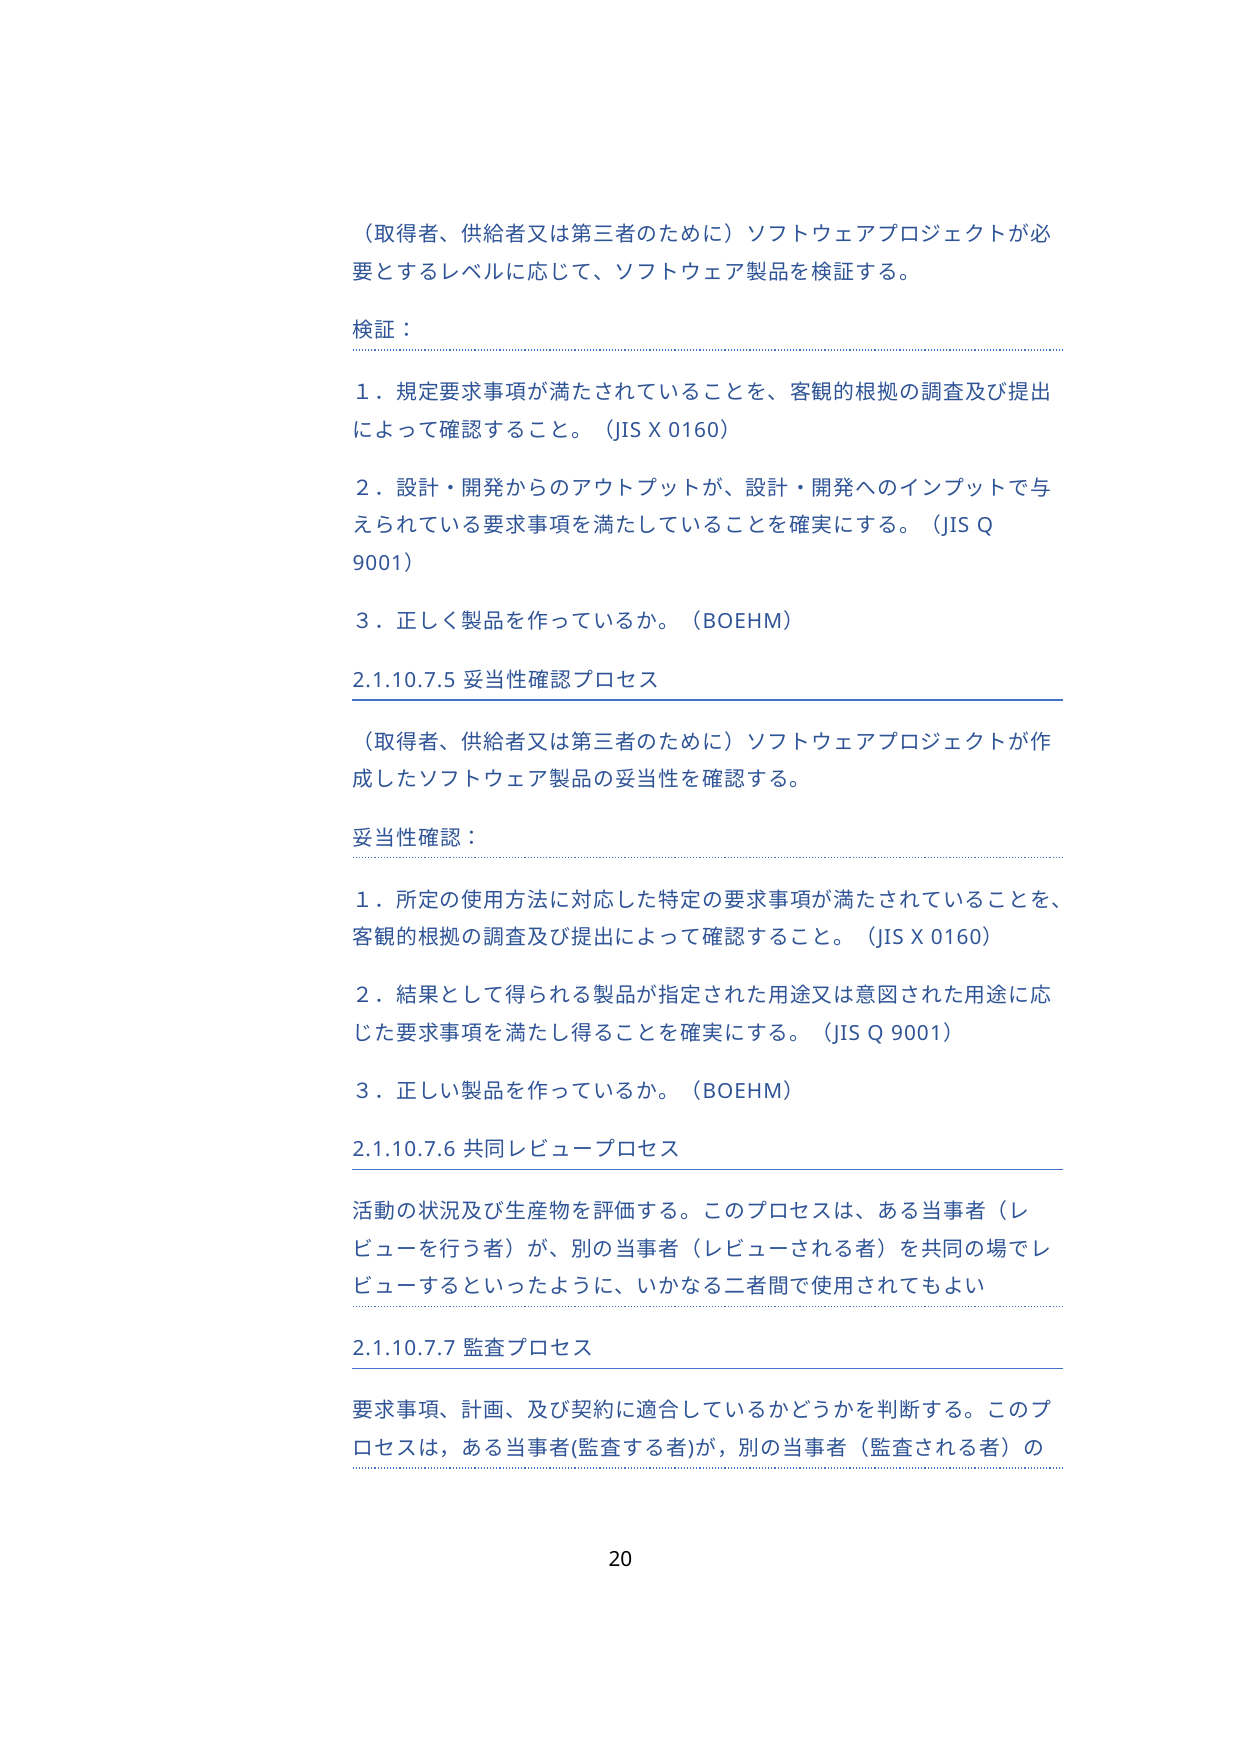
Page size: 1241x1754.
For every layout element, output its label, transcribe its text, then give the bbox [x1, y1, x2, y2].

text 共同レビュープロセス [352, 1129, 1063, 1169]
text （取得者、供給者又は第三者のために）ソフトウェアプロジェクトが作成したソフトウェア製品の妥当性を確認する。 [352, 721, 1063, 796]
text 監査プロセス [352, 1328, 1063, 1368]
text ３．正しい製品を作っているか。（Boehm） [352, 1071, 1063, 1108]
text ２．設計・開発からのアウトプットが、設計・開発へのインプットで与えられている要求事項を満たしていることを確実にする。（JIS Q 9001） [352, 468, 1063, 580]
text 活動の状況及び生産物を評価する。このプロセスは、ある当事者（レビューを行う者）が、別の当事者（レビューされる者）を共同の場でレビューするといったように、いかなる二者間で使用されてもよい [352, 1191, 1063, 1307]
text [352, 1390, 1063, 1469]
text ３．正しく製品を作っているか。（Boehm） [352, 601, 1063, 638]
text １．所定の使用方法に対応した特定の要求事項が満たされていることを、客観的根拠の調査及び提出によって確認すること。（JIS X 0160） [352, 879, 1063, 954]
text ２．結果として得られる製品が指定された用途又は意図された用途に応じた要求事項を満たし得ることを確実にする。（JIS Q 9001） [352, 975, 1063, 1050]
text 妥当性確認プロセス [352, 659, 1063, 699]
text １．規定要求事項が満たされていることを、客観的根拠の調査及び提出によって確認すること。（JIS X 0160） [352, 372, 1063, 447]
text 妥当性確認： [352, 817, 1063, 858]
text 検証： [352, 310, 1063, 351]
text （取得者、供給者又は第三者のために）ソフトウェアプロジェクトが必要とするレベルに応じて、ソフトウェア製品を検証する。 [352, 214, 1063, 289]
